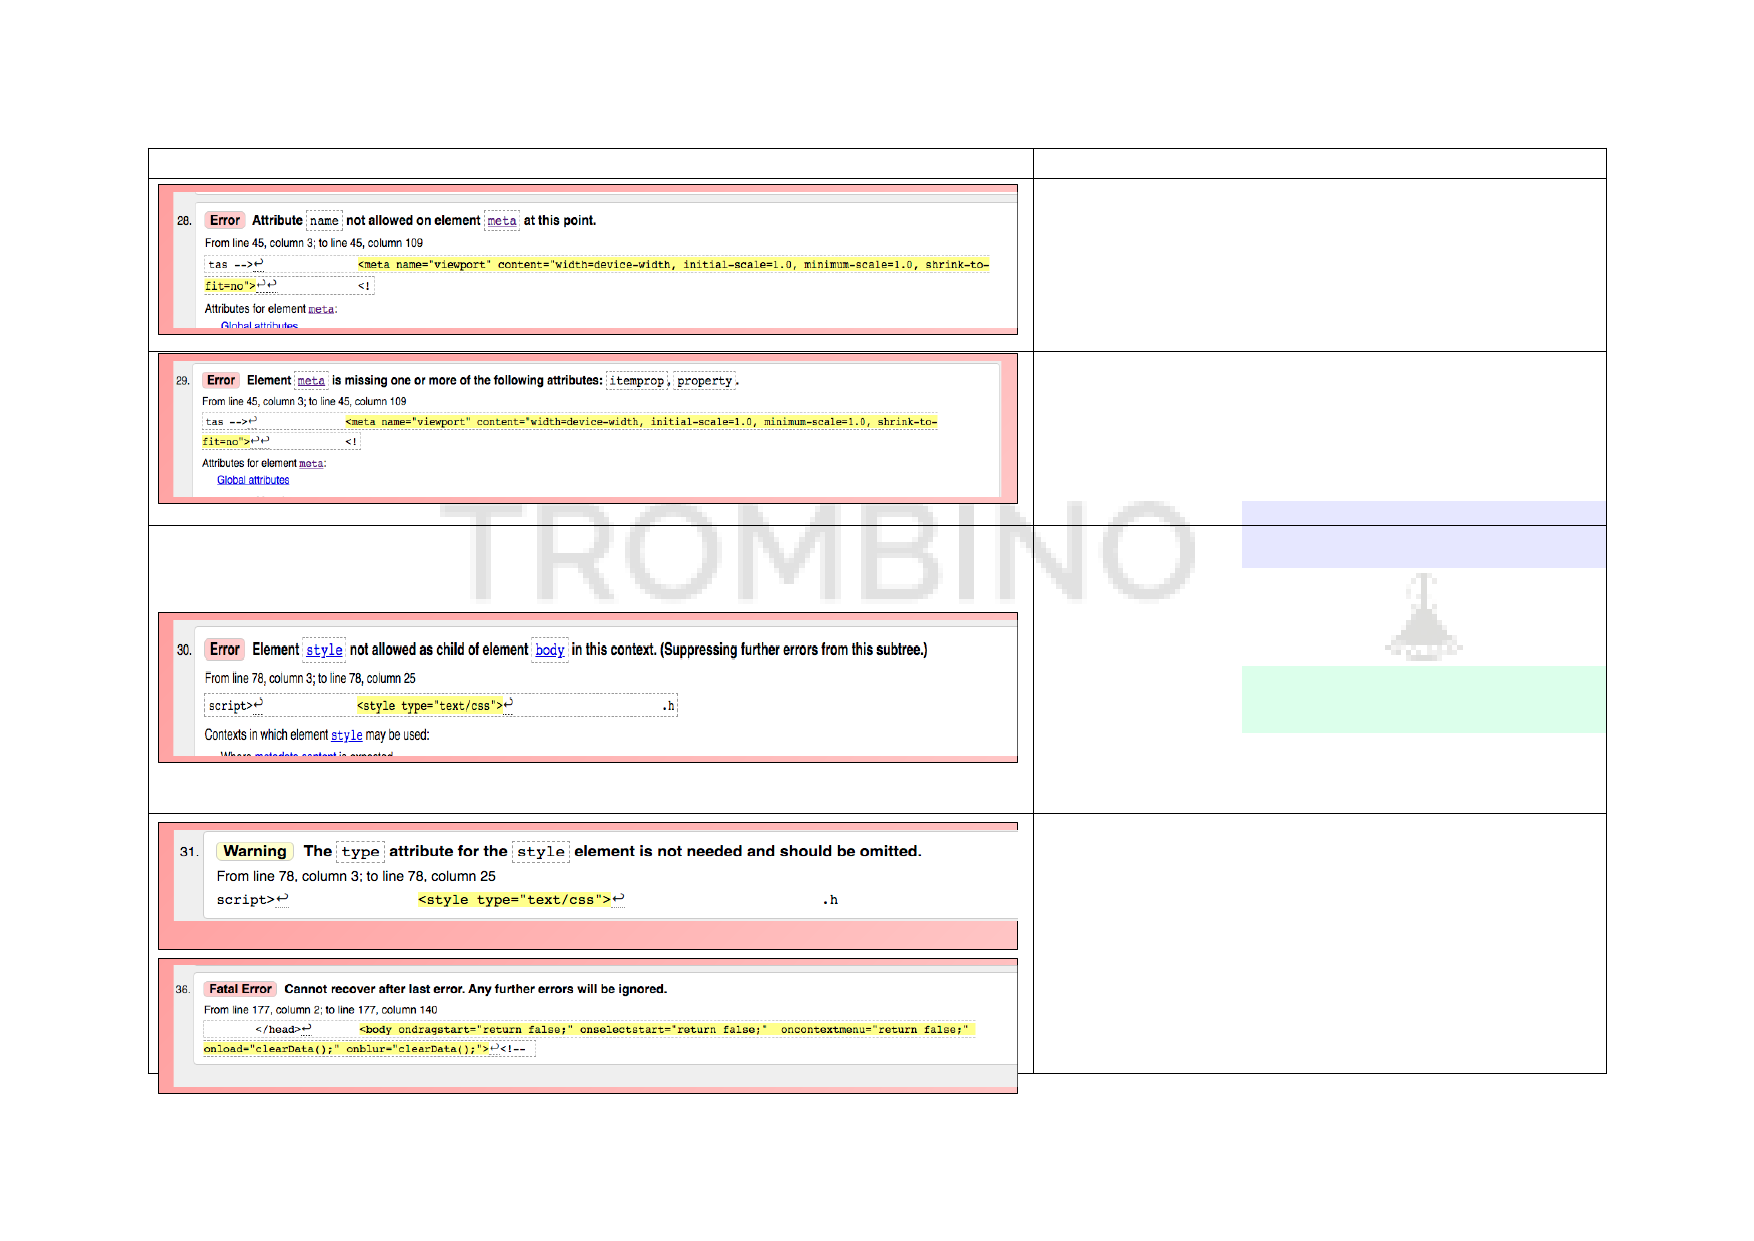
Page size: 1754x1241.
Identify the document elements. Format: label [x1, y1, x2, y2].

table_cell [149, 814, 1033, 1073]
picture [173, 361, 1002, 497]
table_cell [149, 179, 1033, 351]
table_cell [1034, 526, 1606, 813]
table_cell [149, 526, 1033, 813]
picture [173, 620, 1018, 756]
table_cell [1034, 814, 1606, 1073]
picture [173, 830, 1018, 921]
picture [173, 965, 1018, 1087]
table_cell [1034, 149, 1606, 177]
table_cell [149, 352, 1033, 524]
table_cell [149, 149, 1033, 177]
picture [173, 192, 1018, 328]
table_cell [1034, 352, 1606, 524]
table_cell [1034, 179, 1606, 351]
